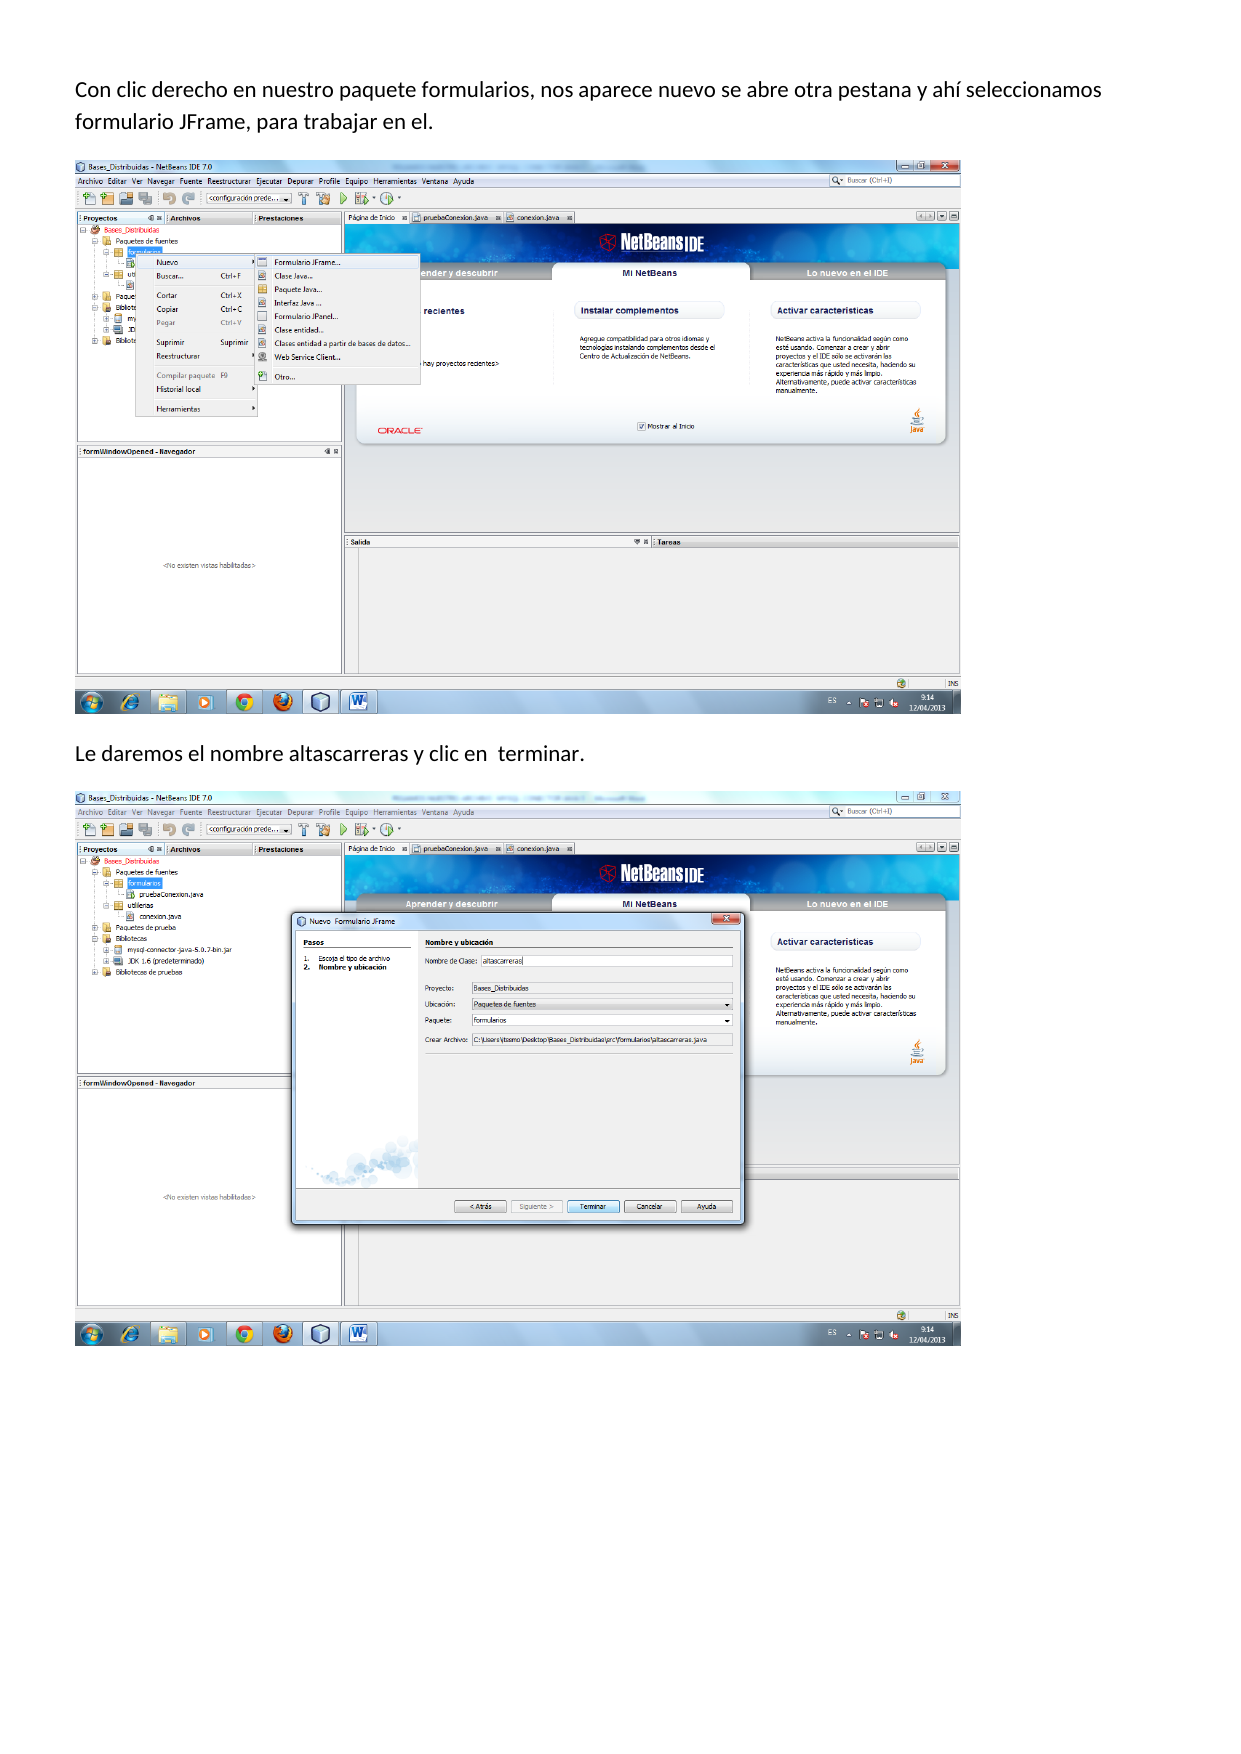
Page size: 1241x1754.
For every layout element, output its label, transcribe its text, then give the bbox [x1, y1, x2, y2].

picture [75, 791, 961, 1346]
picture [75, 160, 961, 714]
text Con clic derecho en nuestro paquete formularios, nos aparece nuevo se abre otra pestana y ahí seleccionamos formulario JFrame, para trabajar en el. [75, 75, 1165, 135]
text Le daremos el nombre altascarreras y clic en terminar. [75, 739, 1165, 767]
